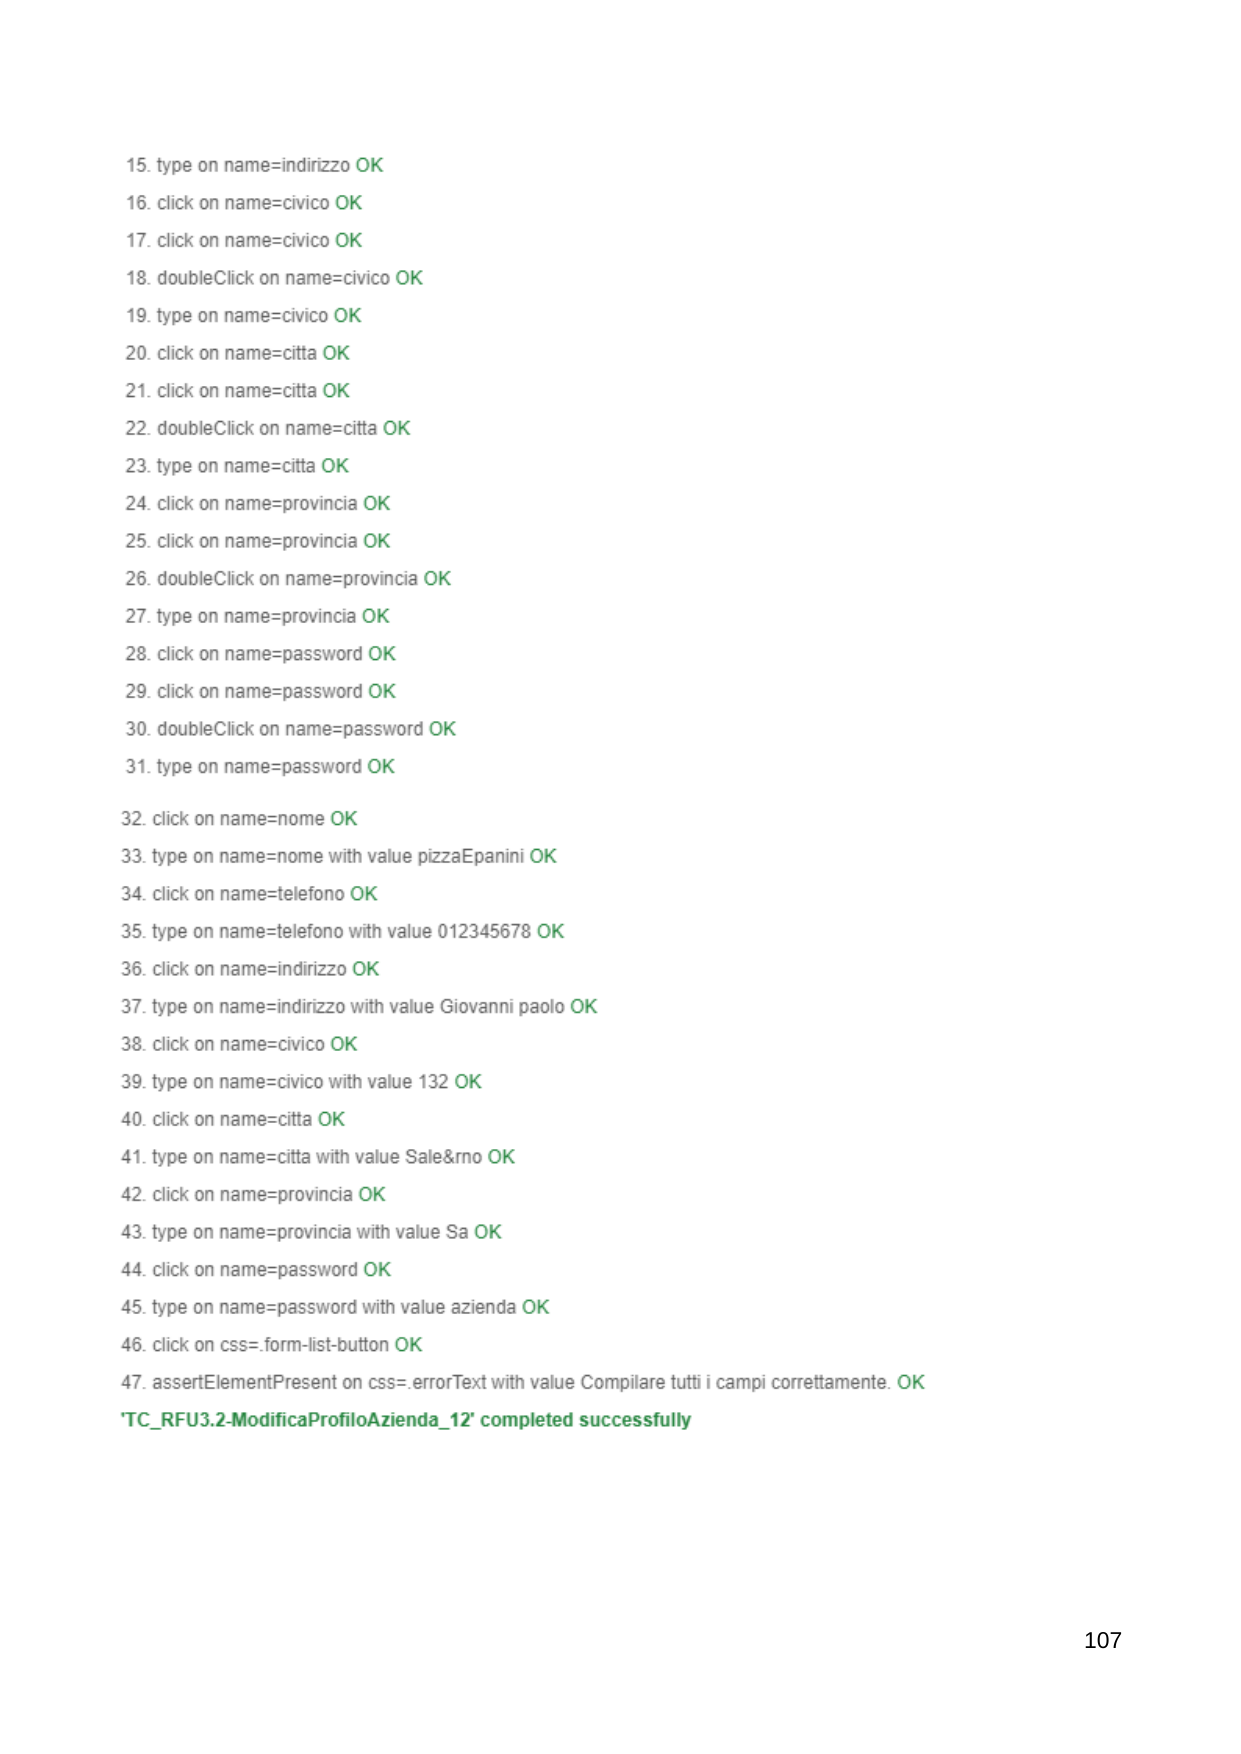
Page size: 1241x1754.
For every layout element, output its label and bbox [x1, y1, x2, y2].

picture [118, 147, 487, 789]
picture [118, 802, 948, 1433]
